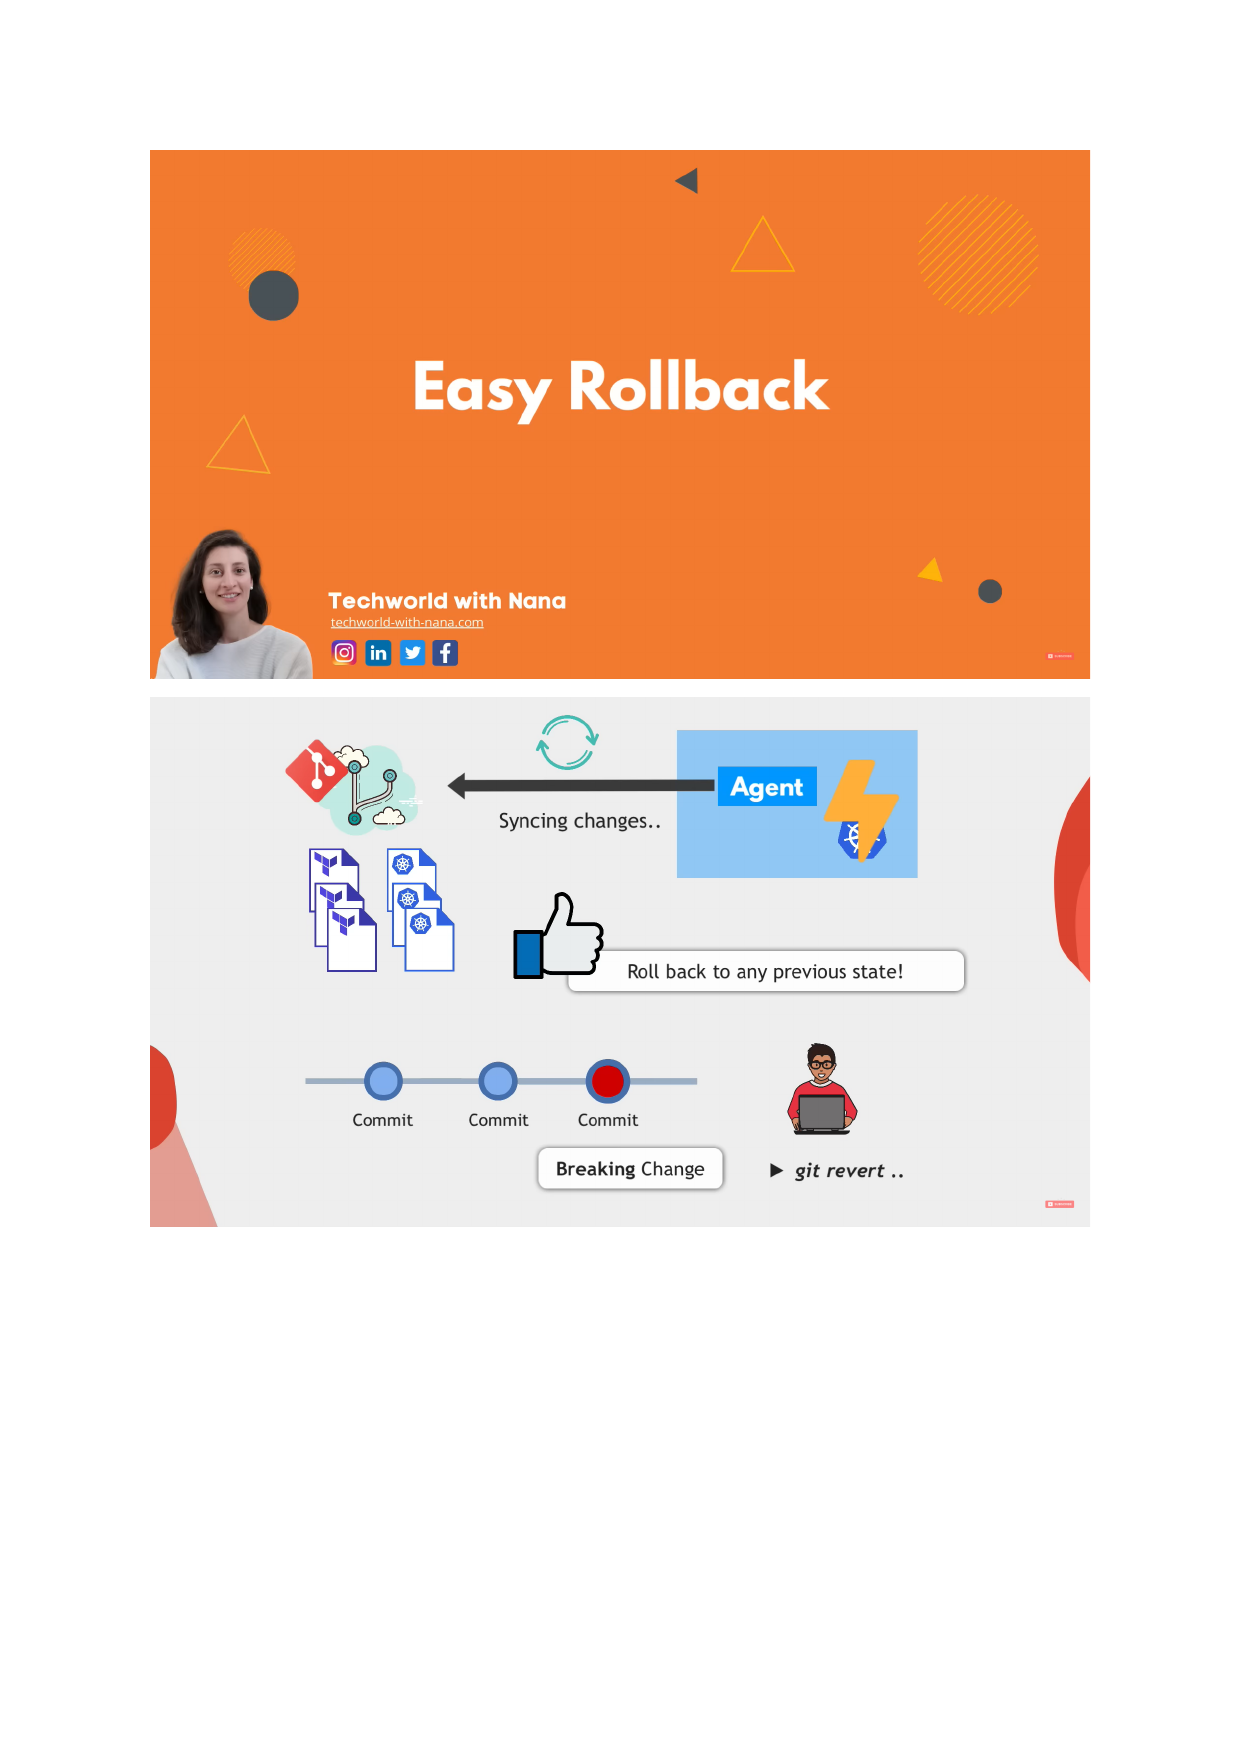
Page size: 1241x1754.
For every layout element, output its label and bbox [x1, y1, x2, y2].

picture [150, 697, 1091, 1227]
picture [150, 150, 1091, 679]
